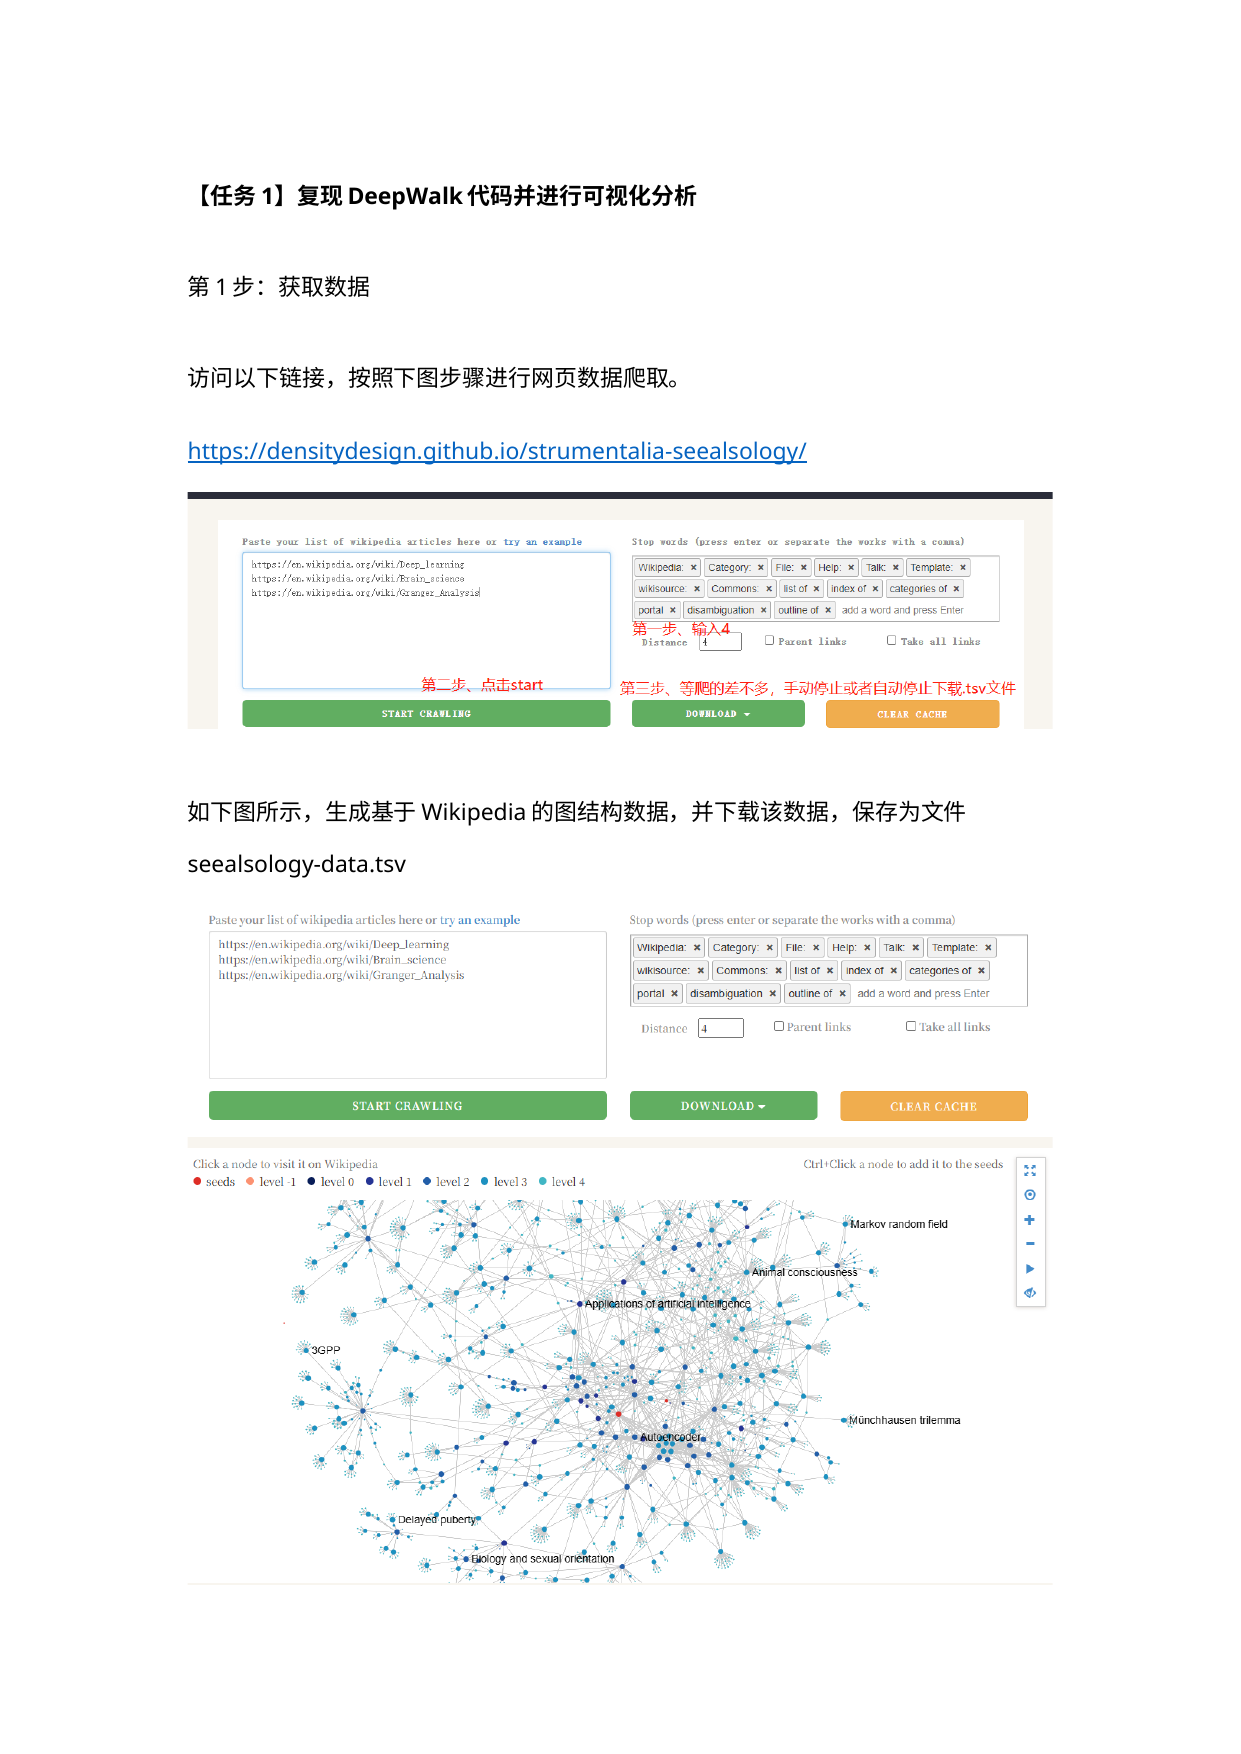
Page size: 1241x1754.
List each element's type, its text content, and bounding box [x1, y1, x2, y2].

text 如下图所示，生成基于Wikipedia的图结构数据，并下载该数据，保存为文件seealsology-data.tsv [187, 778, 1053, 880]
text 【任务1】复现DeepWalk代码并进行可视化分析 [187, 162, 1053, 227]
text 第1步：获取数据 [187, 253, 1053, 318]
text 访问以下链接，按照下图步骤进行网页数据爬取。 [187, 344, 1053, 409]
picture [187, 905, 1053, 1585]
text https://densitydesign.github.io/strumentalia-seealsology/ [187, 434, 1053, 467]
picture [187, 492, 1053, 729]
